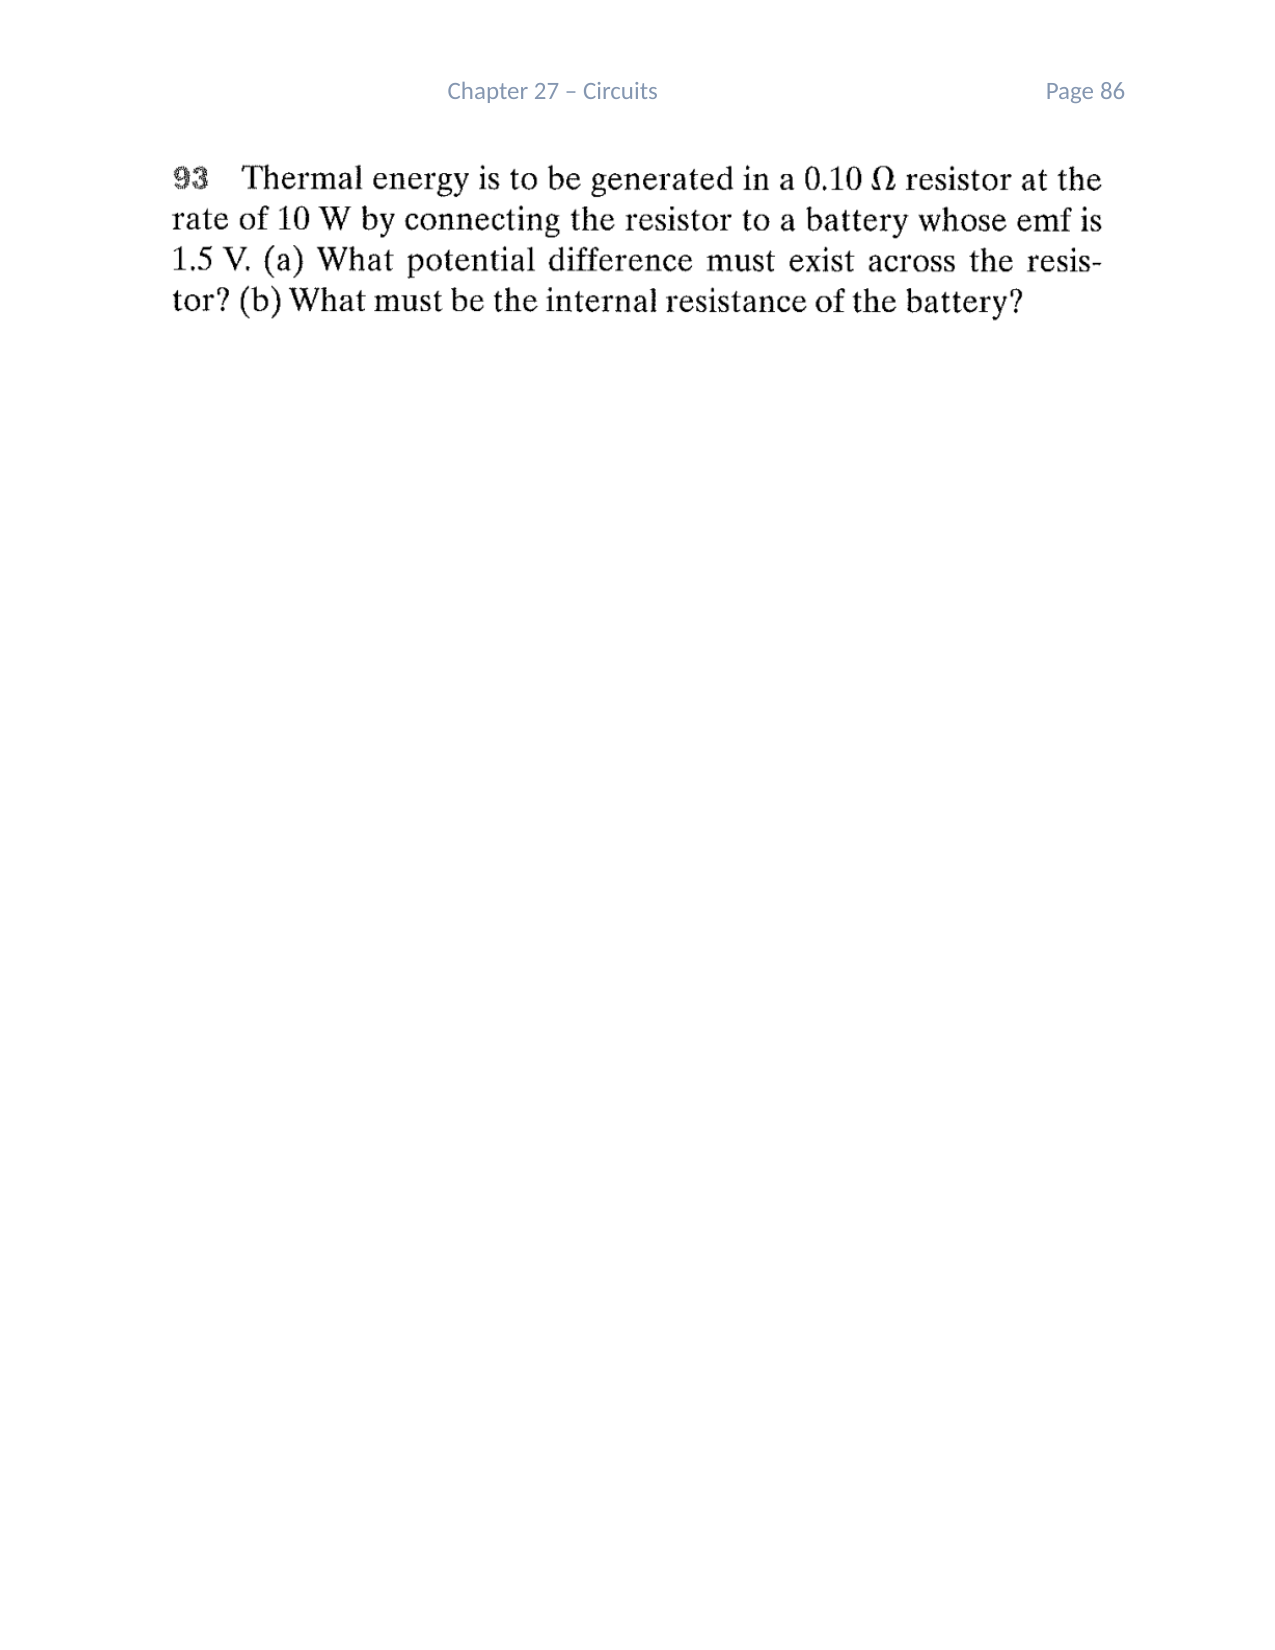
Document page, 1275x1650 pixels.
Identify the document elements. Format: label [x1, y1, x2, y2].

picture [150, 150, 1125, 332]
